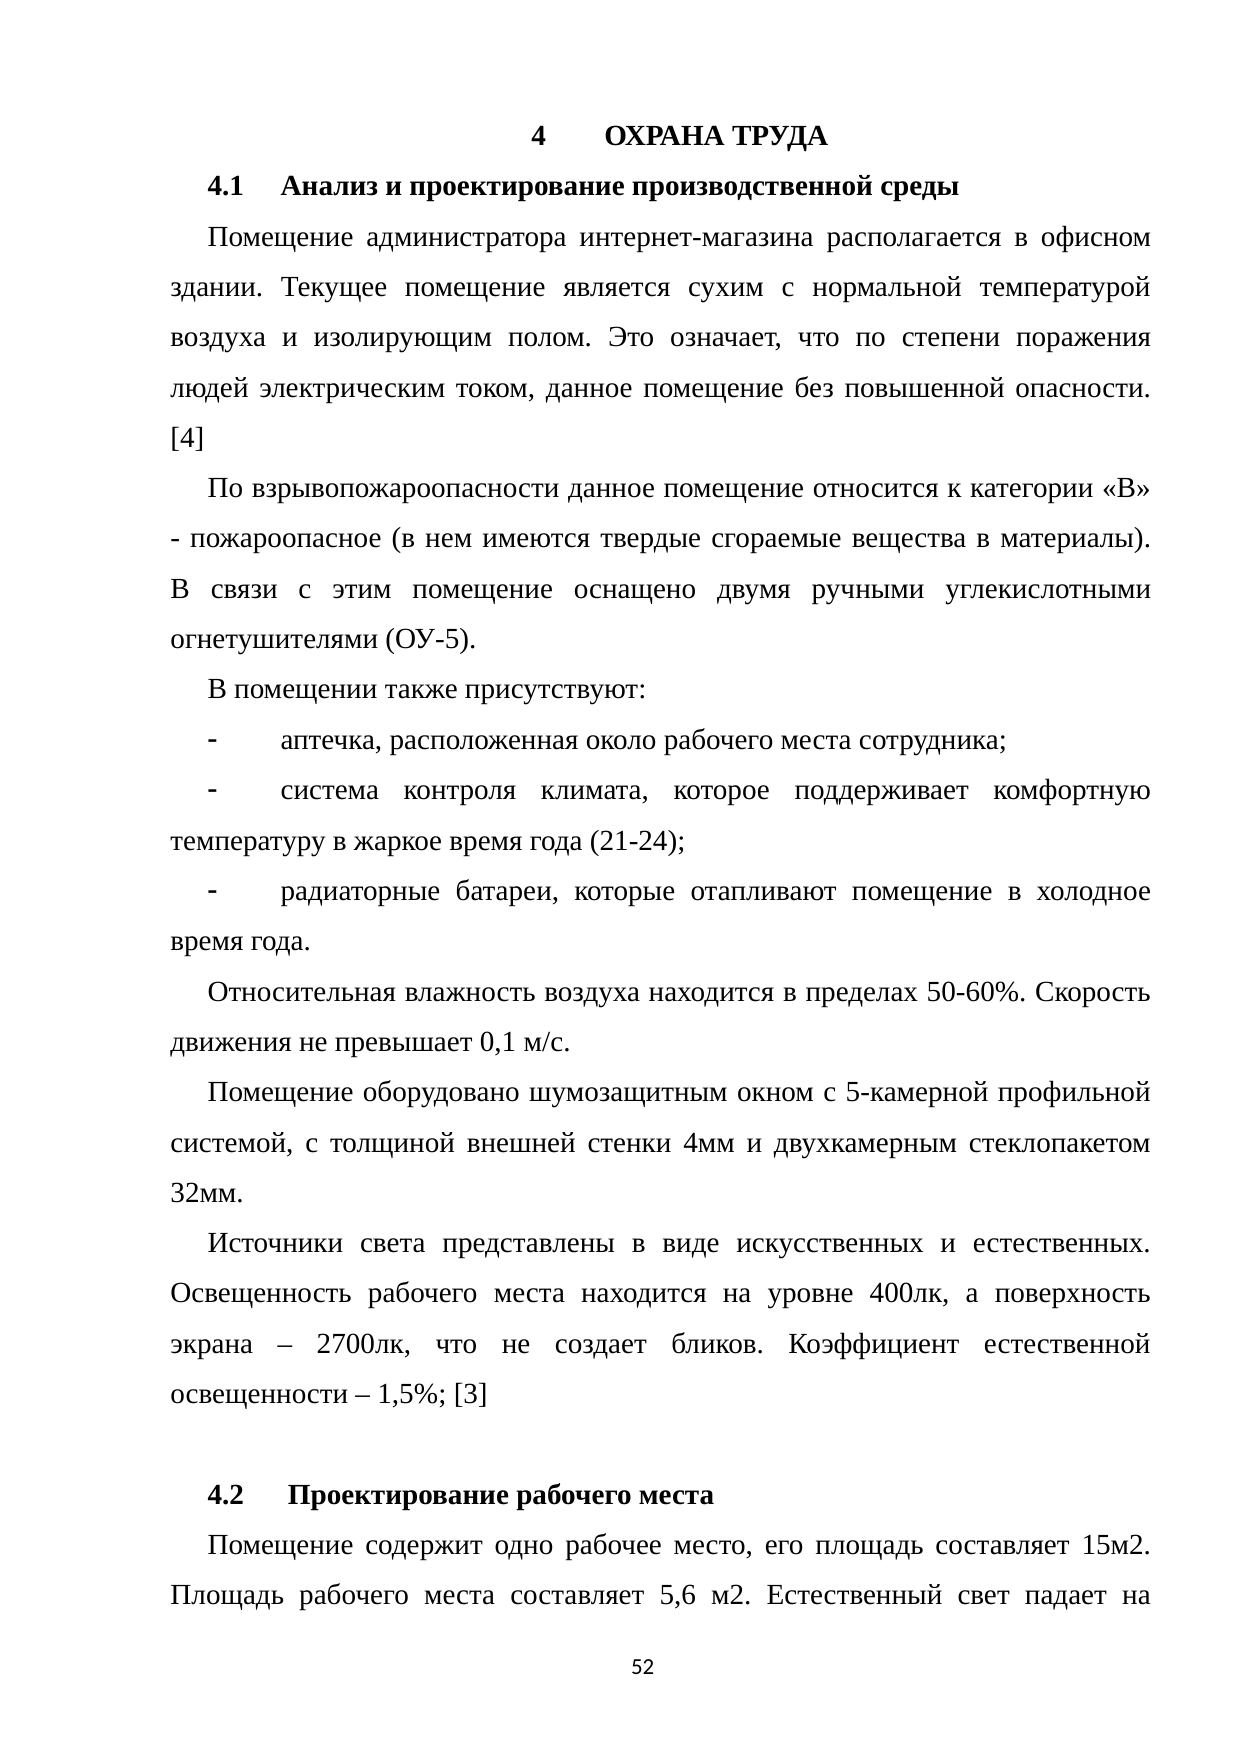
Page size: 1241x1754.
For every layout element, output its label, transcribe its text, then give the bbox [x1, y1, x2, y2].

text Относительная влажность воздуха находится в пределах 50-60%. Скорость движения не превышает 0,1 м/c. [170, 974, 1152, 1058]
subtitle Проектирование рабочего места [170, 1477, 1152, 1510]
text Источники света представлены в виде искусственных и естественных. Освещенность рабочего места находится на уровне 400лк, а поверхность экрана – 2700лк, что не создает бликов. Коэффициент естественной освещенности – 1,5%; [3] [170, 1225, 1152, 1410]
list радиаторные батареи, которые отапливают помещение в холодное время года. [170, 873, 1152, 957]
text В помещении также присутствуют: [170, 672, 1152, 705]
list аптечка, расположенная около рабочего места сотрудника; [170, 722, 1152, 756]
text По взрывопожароопасности данное помещение относится к категории «В» - пожароопасное (в нем имеются твердые сгораемые вещества в материалы). В связи с этим помещение оснащено двумя ручными углекислотными огнетушителями (ОУ-5). [170, 470, 1152, 655]
list система контроля климата, которое поддерживает комфортную температуру в жаркое время года (21-24); [170, 772, 1152, 856]
subtitle ОХРАНА ТРУДА [170, 118, 1152, 152]
text Помещение оборудовано шумозащитным окном с 5-камерной профильной системой, с толщиной внешней стенки 4мм и двухкамерным стеклопакетом 32мм. [170, 1074, 1152, 1208]
text Помещение администратора интернет-магазина располагается в офисном здании. Текущее помещение является сухим с нормальной температурой воздуха и изолирующим полом. Это означает, что по степени поражения людей электрическим током, данное помещение без повышенной опасности.[4] [170, 219, 1152, 453]
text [170, 1527, 1152, 1611]
subtitle Анализ и проектирование производственной среды [170, 168, 1152, 202]
